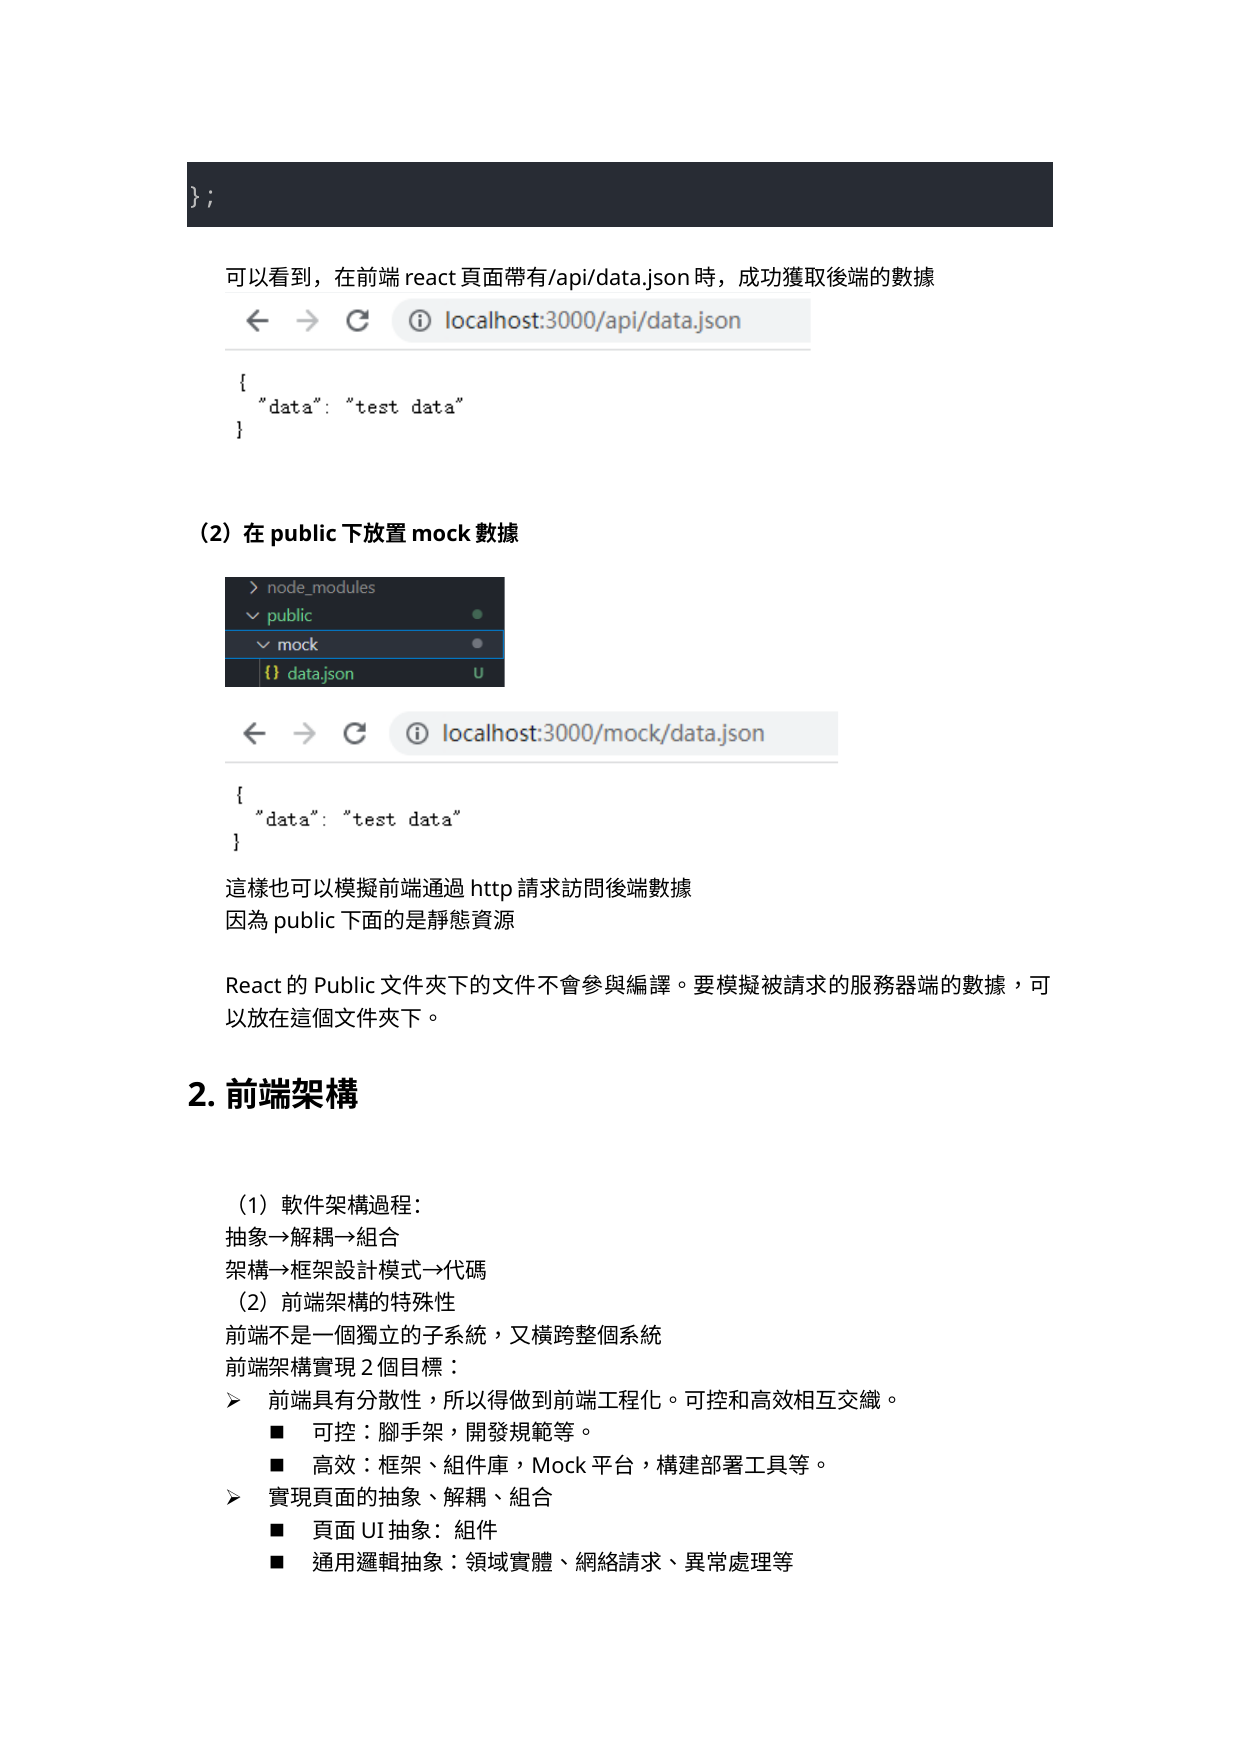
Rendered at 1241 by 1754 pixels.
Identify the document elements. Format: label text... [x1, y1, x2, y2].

list 因為public下面的是靜態資源 [225, 903, 1053, 935]
picture [225, 292, 811, 475]
list （1）軟件架構過程： [225, 1187, 1053, 1220]
picture [225, 707, 839, 859]
list 可控：腳手架，開發規範等。 [269, 1415, 1053, 1447]
picture [225, 577, 505, 687]
list 實現頁面的抽象、解耦、組合 [225, 1480, 1053, 1512]
list 這樣也可以模擬前端通過http請求訪問後端數據 [225, 870, 1053, 903]
list 前端架構實現2個目標： [225, 1350, 1053, 1382]
subtitle （2）在public下放置mock數據 [187, 516, 1053, 549]
text }; [187, 162, 1053, 227]
list （2）前端架構的特殊性 [225, 1285, 1053, 1317]
list 頁面UI抽象：組件 [269, 1512, 1053, 1545]
list 架構→框架設計模式→代碼 [225, 1252, 1053, 1285]
subtitle 前端架構 [187, 1060, 1053, 1125]
list 前端具有分散性，所以得做到前端工程化。可控和高效相互交織。 [225, 1382, 1053, 1415]
list 可以看到，在前端react頁面帶有/api/data.json時，成功獲取後端的數據 [225, 259, 1053, 292]
list 前端不是一個獨立的子系統，又橫跨整個系統 [225, 1317, 1053, 1350]
list React的Public文件夾下的文件不會參與編譯。要模擬被請求的服務器端的數據，可以放在這個文件夾下。 [225, 968, 1053, 1033]
list 高效：框架、組件庫，Mock平台，構建部署工具等。 [269, 1447, 1053, 1480]
list 抽象→解耦→組合 [225, 1220, 1053, 1252]
list 通用邏輯抽象：領域實體、網絡請求、異常處理等 [269, 1545, 1053, 1577]
